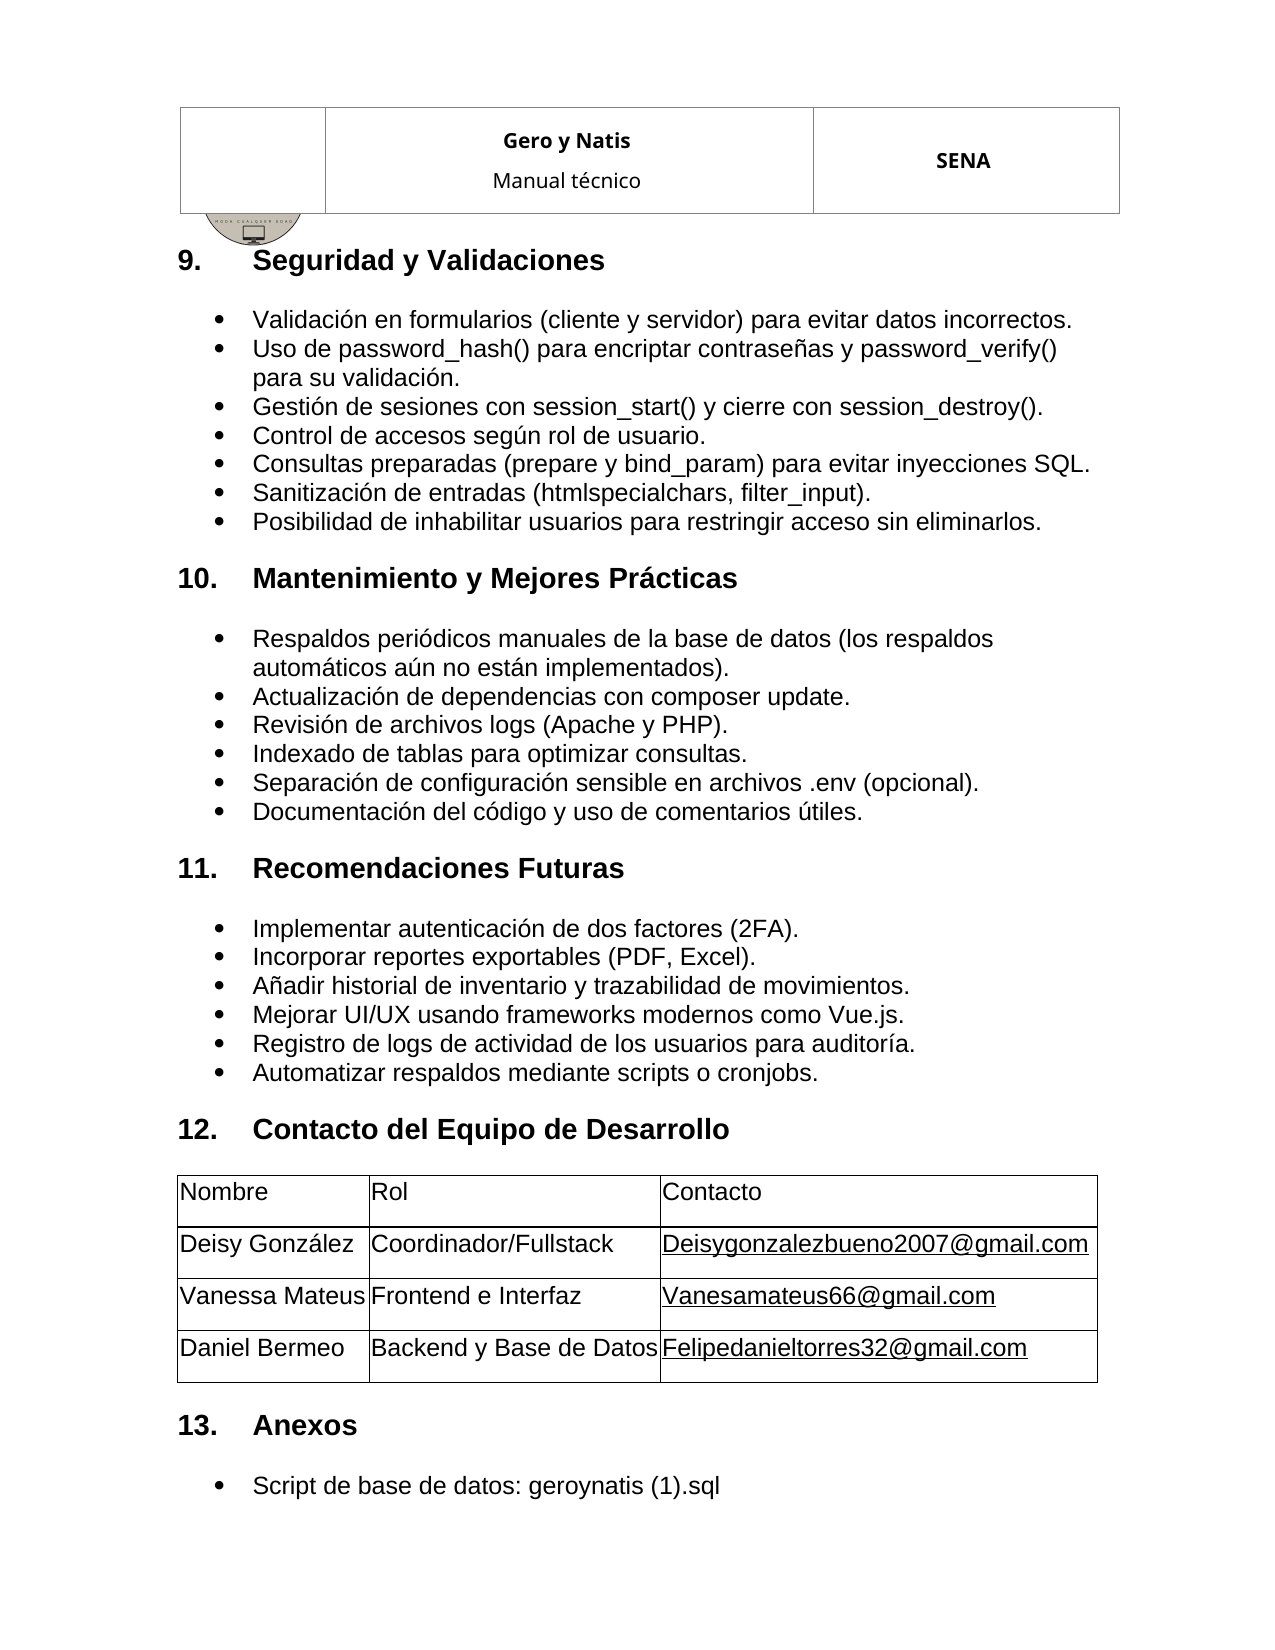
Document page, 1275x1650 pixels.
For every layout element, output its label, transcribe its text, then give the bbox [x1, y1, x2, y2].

list Consultas preparadas (prepare y bind_param) para evitar inyecciones SQL. [215, 449, 1098, 478]
list Control de accesos según rol de usuario. [215, 421, 1098, 449]
table_cell Backend y Base de Datos [370, 1331, 660, 1382]
list Validación en formularios (cliente y servidor) para evitar datos incorrectos. [215, 305, 1098, 334]
list Revisión de archivos logs (Apache y PHP). [215, 710, 1098, 739]
list Añadir historial de inventario y trazabilidad de movimientos. [215, 971, 1098, 1000]
subtitle Anexos [177, 1408, 1098, 1442]
subtitle Contacto del Equipo de Desarrollo [177, 1112, 1098, 1145]
table_cell Vanessa Mateus [178, 1279, 369, 1330]
table_cell Vanesamateus66@gmail.com [661, 1279, 1097, 1330]
list Sanitización de entradas (htmlspecialchars, filter_input). [215, 478, 1098, 507]
list Registro de logs de actividad de los usuarios para auditoría. [215, 1029, 1098, 1058]
list Indexado de tablas para optimizar consultas. [215, 739, 1098, 768]
list Automatizar respaldos mediante scripts o cronjobs. [215, 1058, 1098, 1087]
list Mejorar UI/UX usando frameworks modernos como Vue.js. [215, 1000, 1098, 1029]
table_header Rol [370, 1176, 660, 1226]
list Posibilidad de inhabilitar usuarios para restringir acceso sin eliminarlos. [215, 507, 1098, 536]
list Implementar autenticación de dos factores (2FA). [215, 913, 1098, 942]
table_cell Deisygonzalezbueno2007@gmail.com [661, 1228, 1097, 1278]
subtitle Seguridad y Validaciones [177, 242, 1098, 276]
table_cell Felipedanieltorres32@gmail.com [661, 1331, 1097, 1382]
list Actualización de dependencias con composer update. [215, 681, 1098, 710]
list Script de base de datos: geroynatis (1).sql [215, 1471, 1098, 1500]
list Separación de configuración sensible en archivos .env (opcional). [215, 768, 1098, 797]
table_cell Coordinador/Fullstack [370, 1228, 660, 1278]
list Documentación del código y uso de comentarios útiles. [215, 797, 1098, 826]
list Respaldos periódicos manuales de la base de datos (los respaldos automáticos aún no están implementados). [215, 624, 1098, 681]
picture [170, 106, 337, 273]
table_header Contacto [661, 1176, 1097, 1226]
table_header Nombre [178, 1176, 369, 1226]
list Gestión de sesiones con session_start() y cierre con session_destroy(). [215, 392, 1098, 421]
table_cell Daniel Bermeo [178, 1331, 369, 1382]
subtitle Recomendaciones Futuras [177, 851, 1098, 884]
table_cell Deisy González [178, 1228, 369, 1278]
table_cell Frontend e Interfaz [370, 1279, 660, 1330]
subtitle Mantenimiento y Mejores Prácticas [177, 561, 1098, 594]
list Uso de password_hash() para encriptar contraseñas y password_verify() para su validación. [215, 334, 1098, 392]
list Incorporar reportes exportables (PDF, Excel). [215, 942, 1098, 971]
